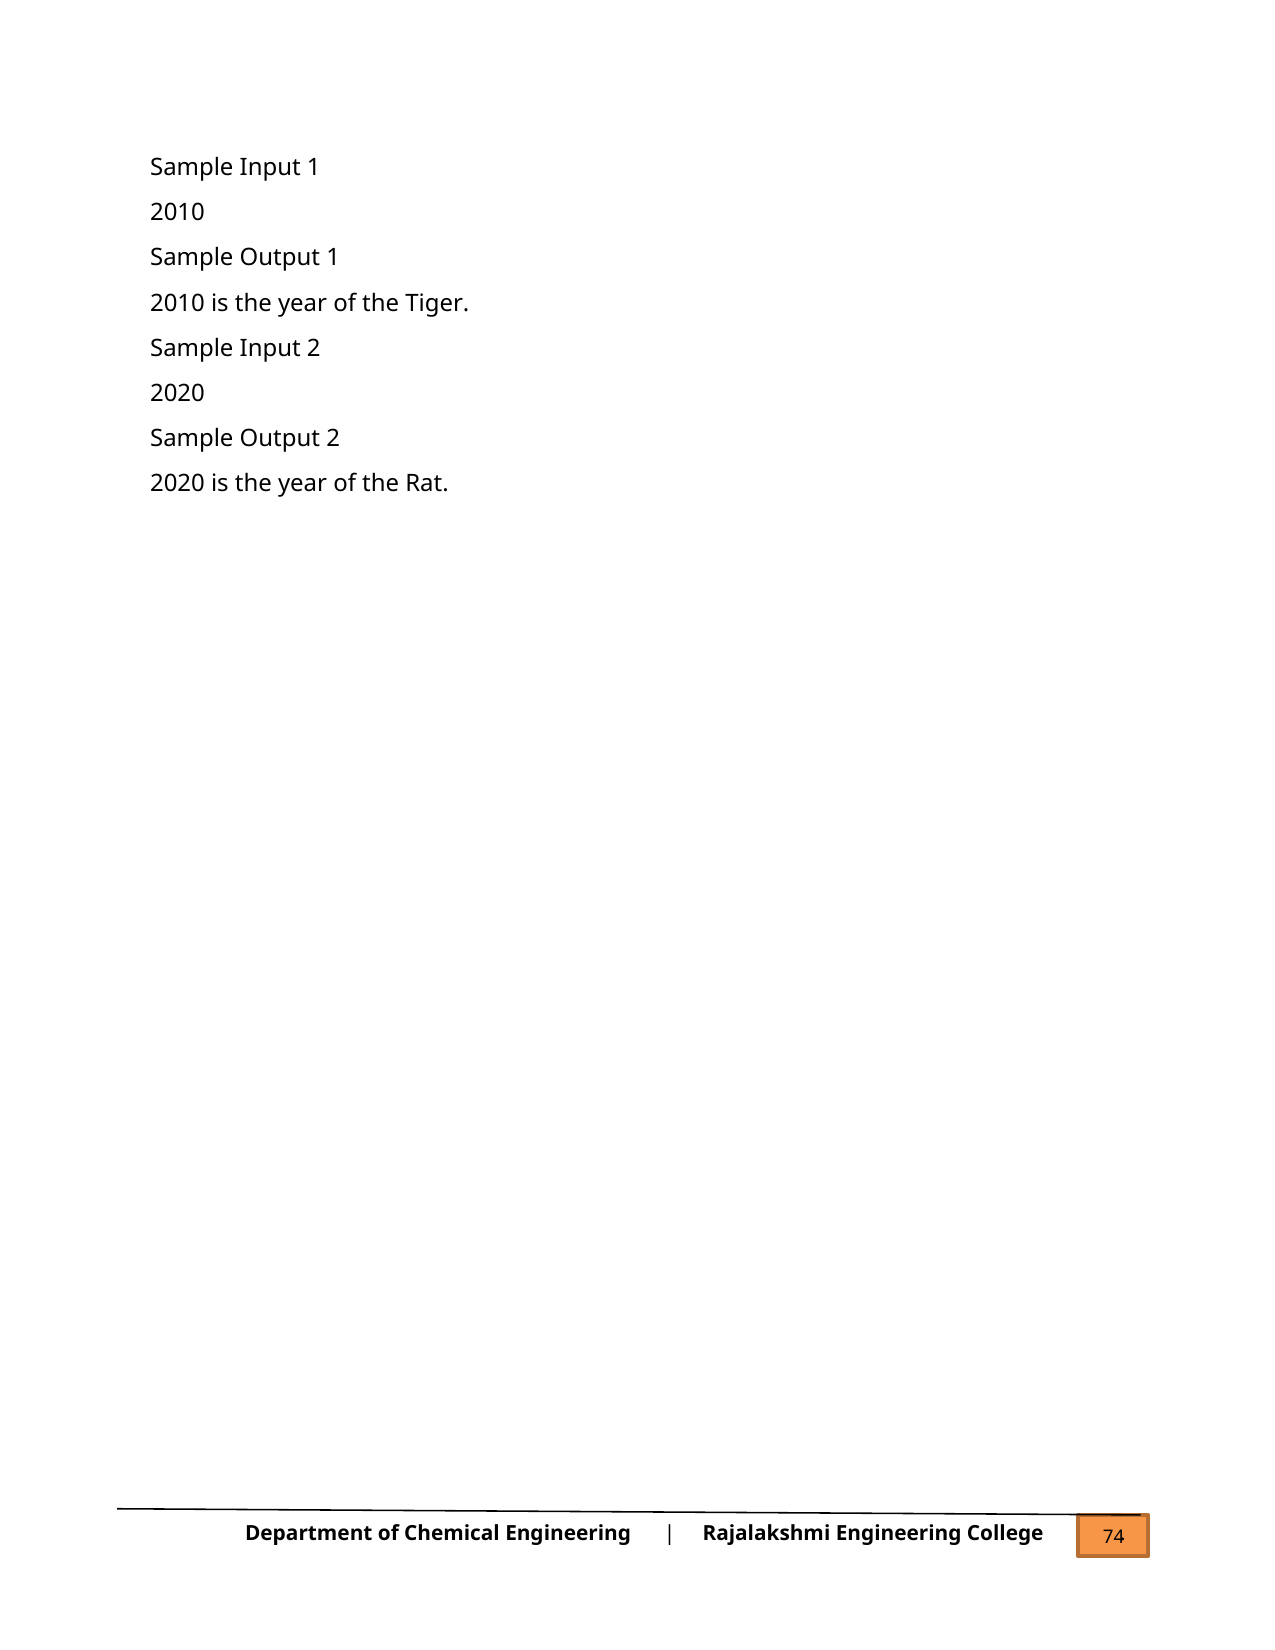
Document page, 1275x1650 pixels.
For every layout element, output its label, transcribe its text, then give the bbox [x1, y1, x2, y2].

text Sample Output 1 [150, 240, 1125, 273]
text 2010 [150, 195, 1125, 228]
text Sample Output 2 [150, 421, 1125, 453]
text 2020 is the year of the Rat. [150, 466, 1125, 498]
text 2020 [150, 376, 1125, 408]
text Sample Input 1 [150, 150, 1125, 183]
text Sample Input 2 [150, 330, 1125, 363]
text 2010 is the year of the Tiger. [150, 285, 1125, 318]
